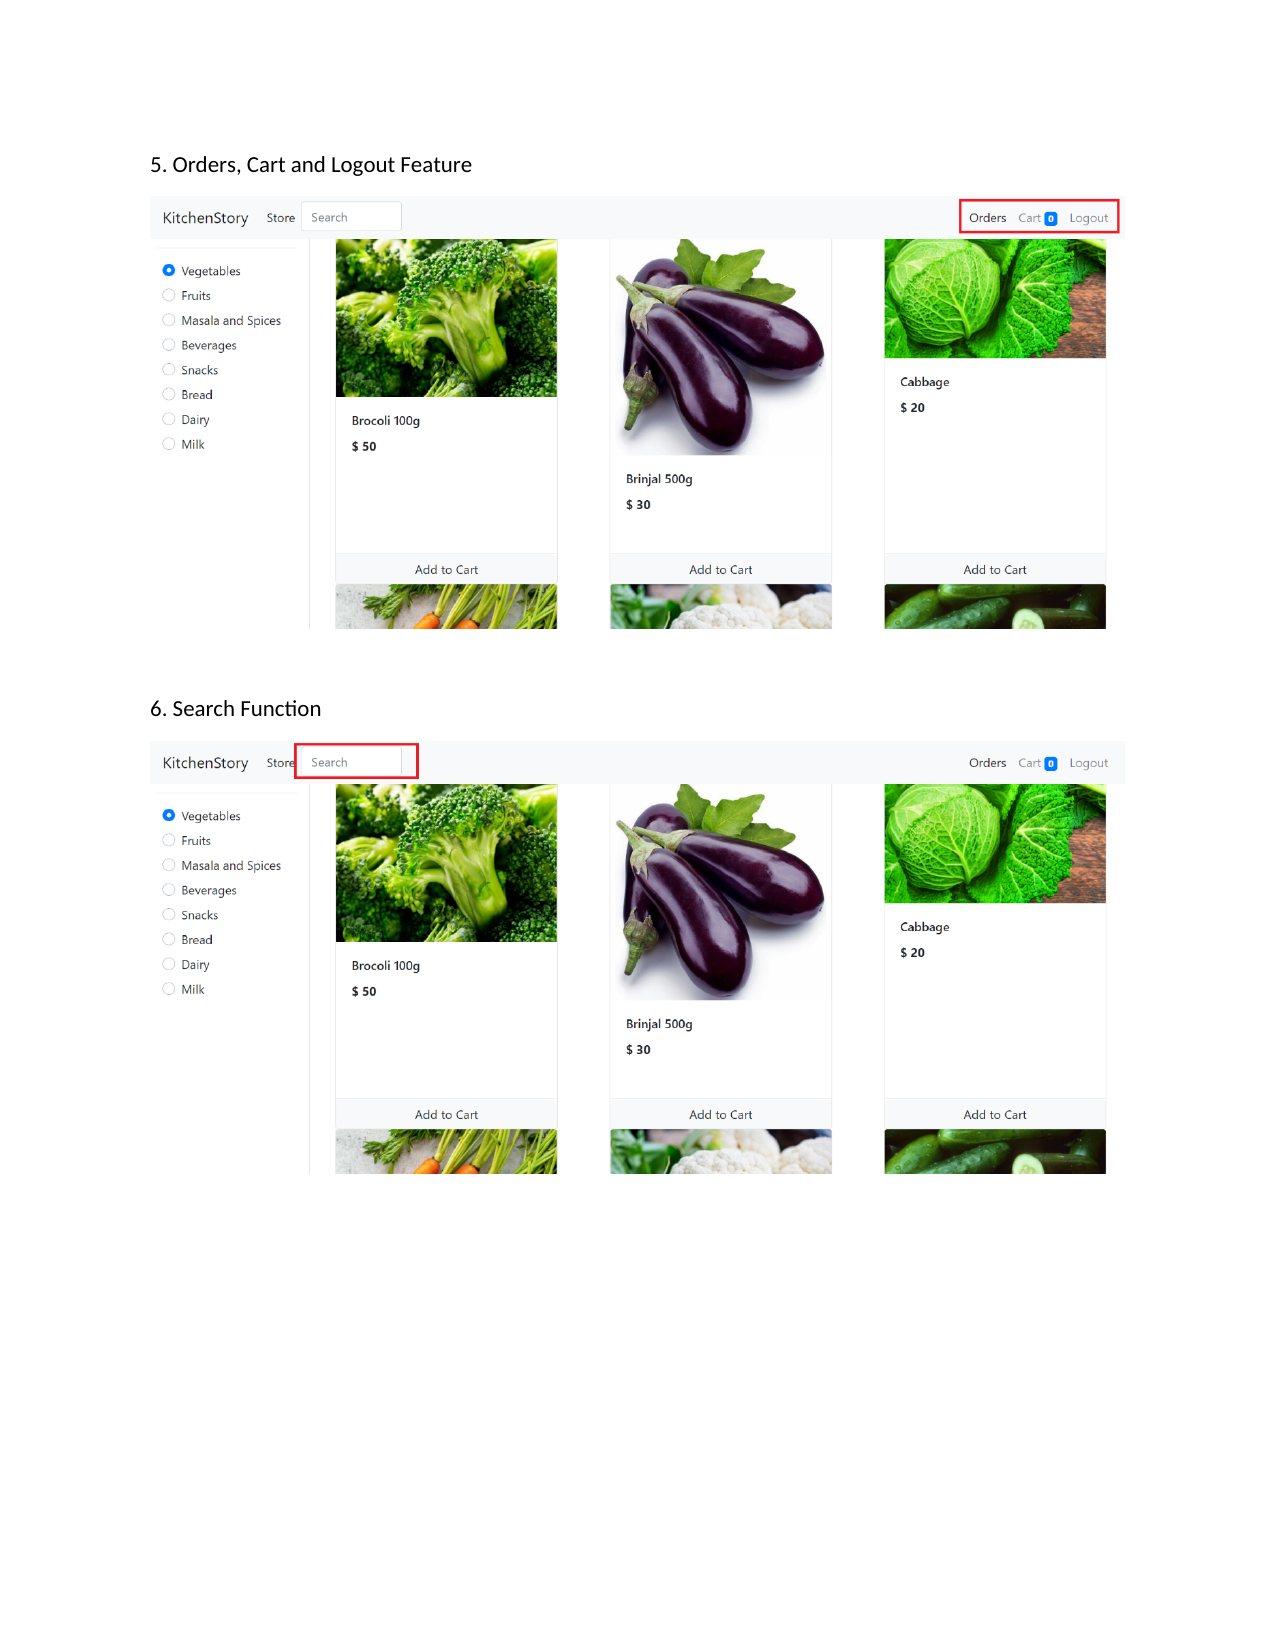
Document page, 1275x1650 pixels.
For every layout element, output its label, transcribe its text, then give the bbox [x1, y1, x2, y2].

picture [150, 741, 1125, 1174]
text 5. Orders, Cart and Logout Feature [150, 150, 1125, 178]
text 6. Search Function [150, 694, 1125, 723]
picture [150, 196, 1125, 629]
